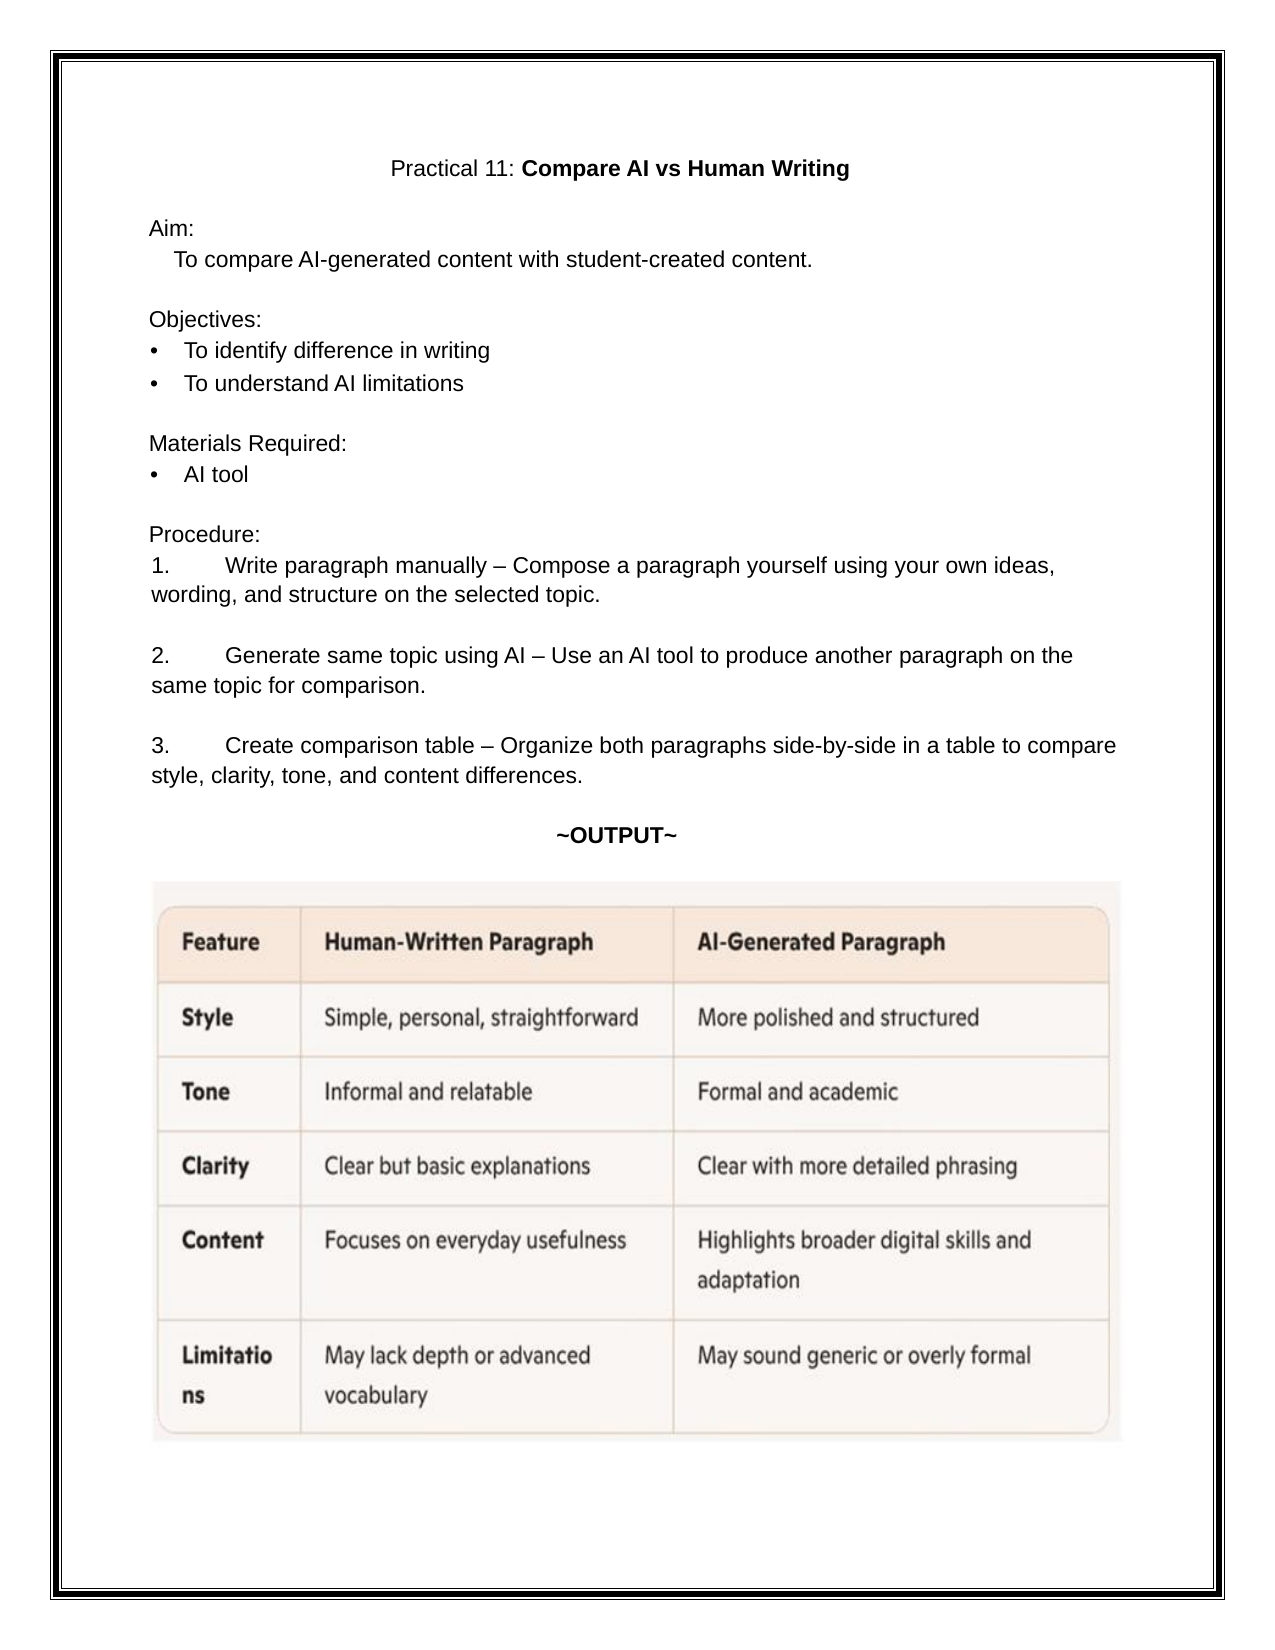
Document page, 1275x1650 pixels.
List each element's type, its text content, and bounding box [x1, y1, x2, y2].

subtitle Practical 11: Compare AI vs Human Writing [148, 155, 1124, 181]
list Write paragraph manually – Compose a paragraph yourself using your own ideas, wording, and structure on the selected topic. [151, 552, 1124, 608]
list AI tool [150, 461, 1124, 487]
list Create comparison table – Organize both paragraphs side-by-side in a table to compare style, clarity, tone, and content differences. [151, 732, 1124, 788]
subtitle ~OUTPUT~ [148, 822, 1124, 848]
list To identify difference in writing [150, 337, 1124, 363]
list Generate same topic using AI – Use an AI tool to produce another paragraph on the same topic for comparison. [151, 642, 1124, 698]
text Objectives: [148, 306, 1124, 333]
text Materials Required: [148, 430, 1124, 457]
text To compare AI-generated content with student-created content. [148, 246, 1124, 272]
text Aim: [148, 215, 1124, 242]
picture [150, 881, 1125, 1449]
text Procedure: [148, 521, 1124, 548]
list To understand AI limitations [150, 370, 1124, 396]
